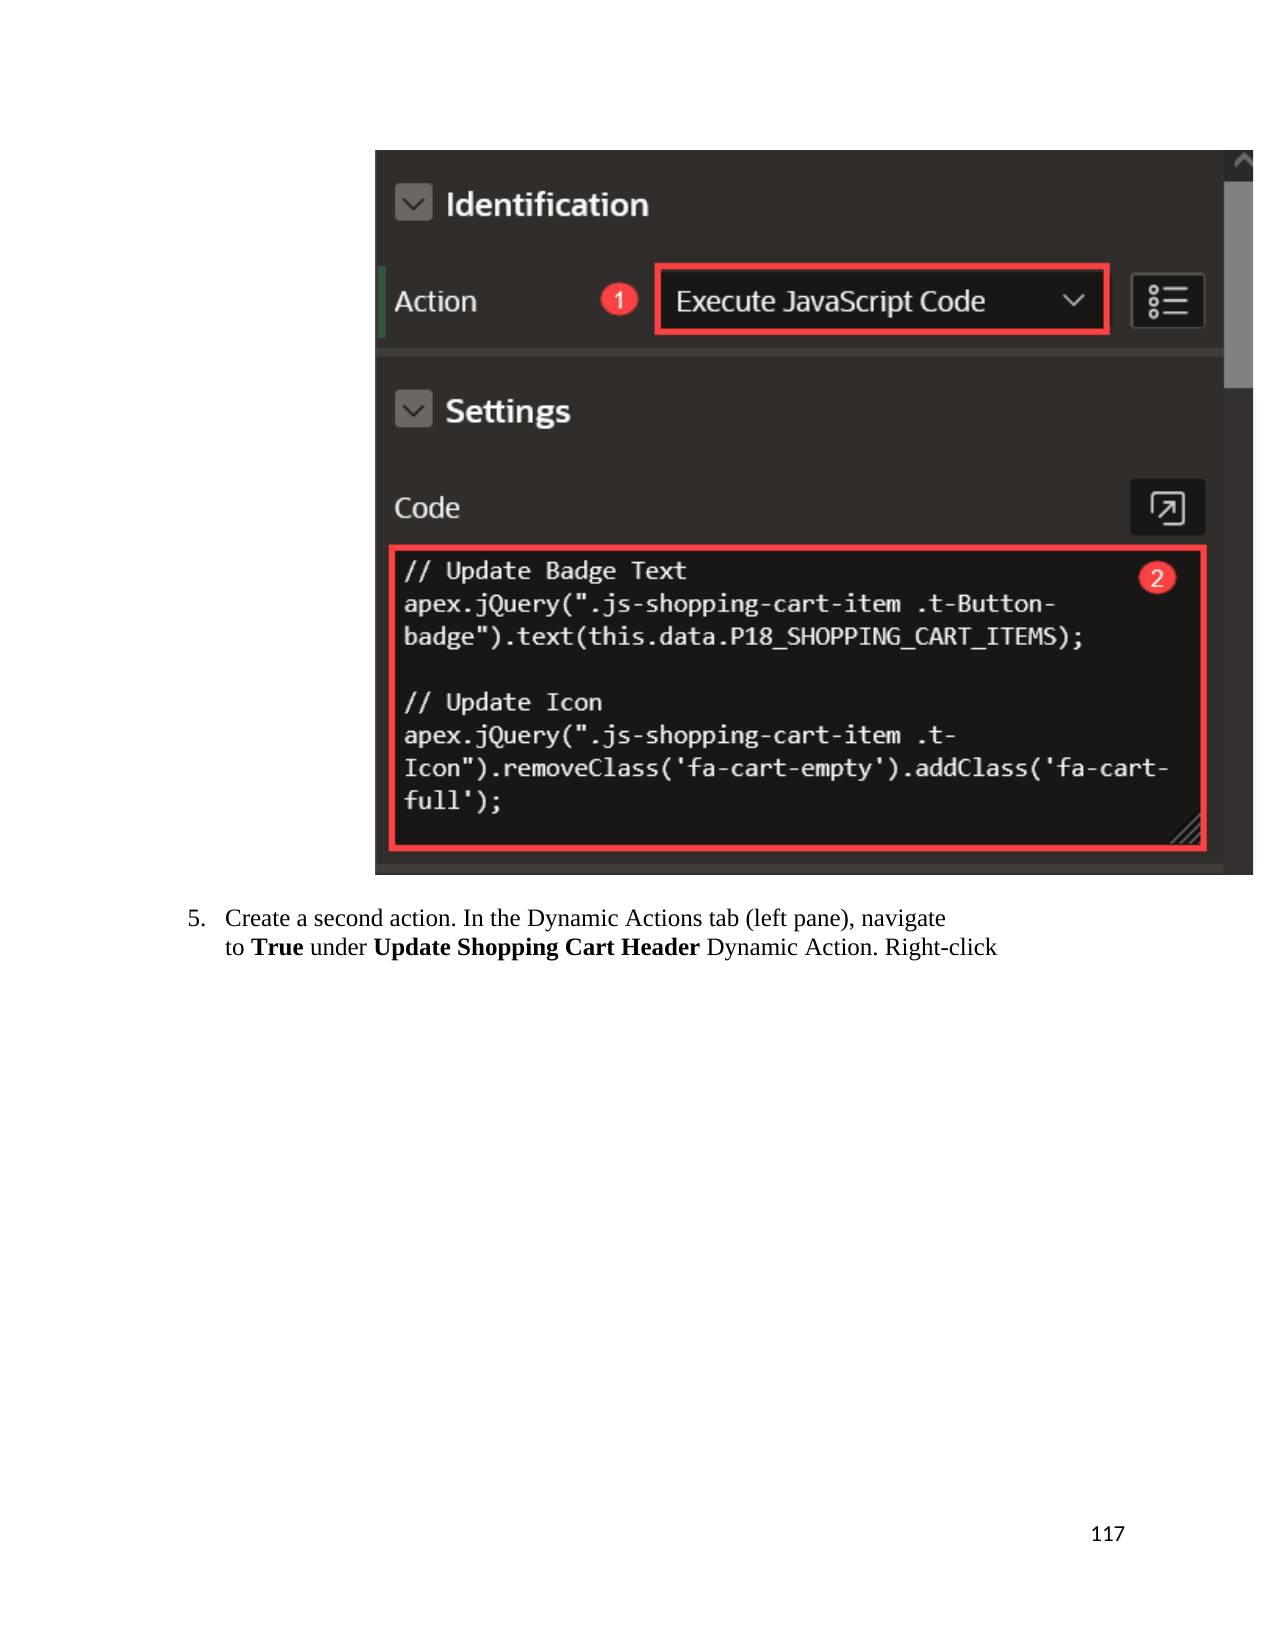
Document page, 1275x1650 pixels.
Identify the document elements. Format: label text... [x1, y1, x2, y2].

list Create a second action. In the Dynamic Actions tab (left pane), navigate to True under Update Shopping Cart Header Dynamic Action. Right-click on True and select Create TRUE Action. [187, 903, 1125, 961]
picture [375, 150, 1254, 875]
